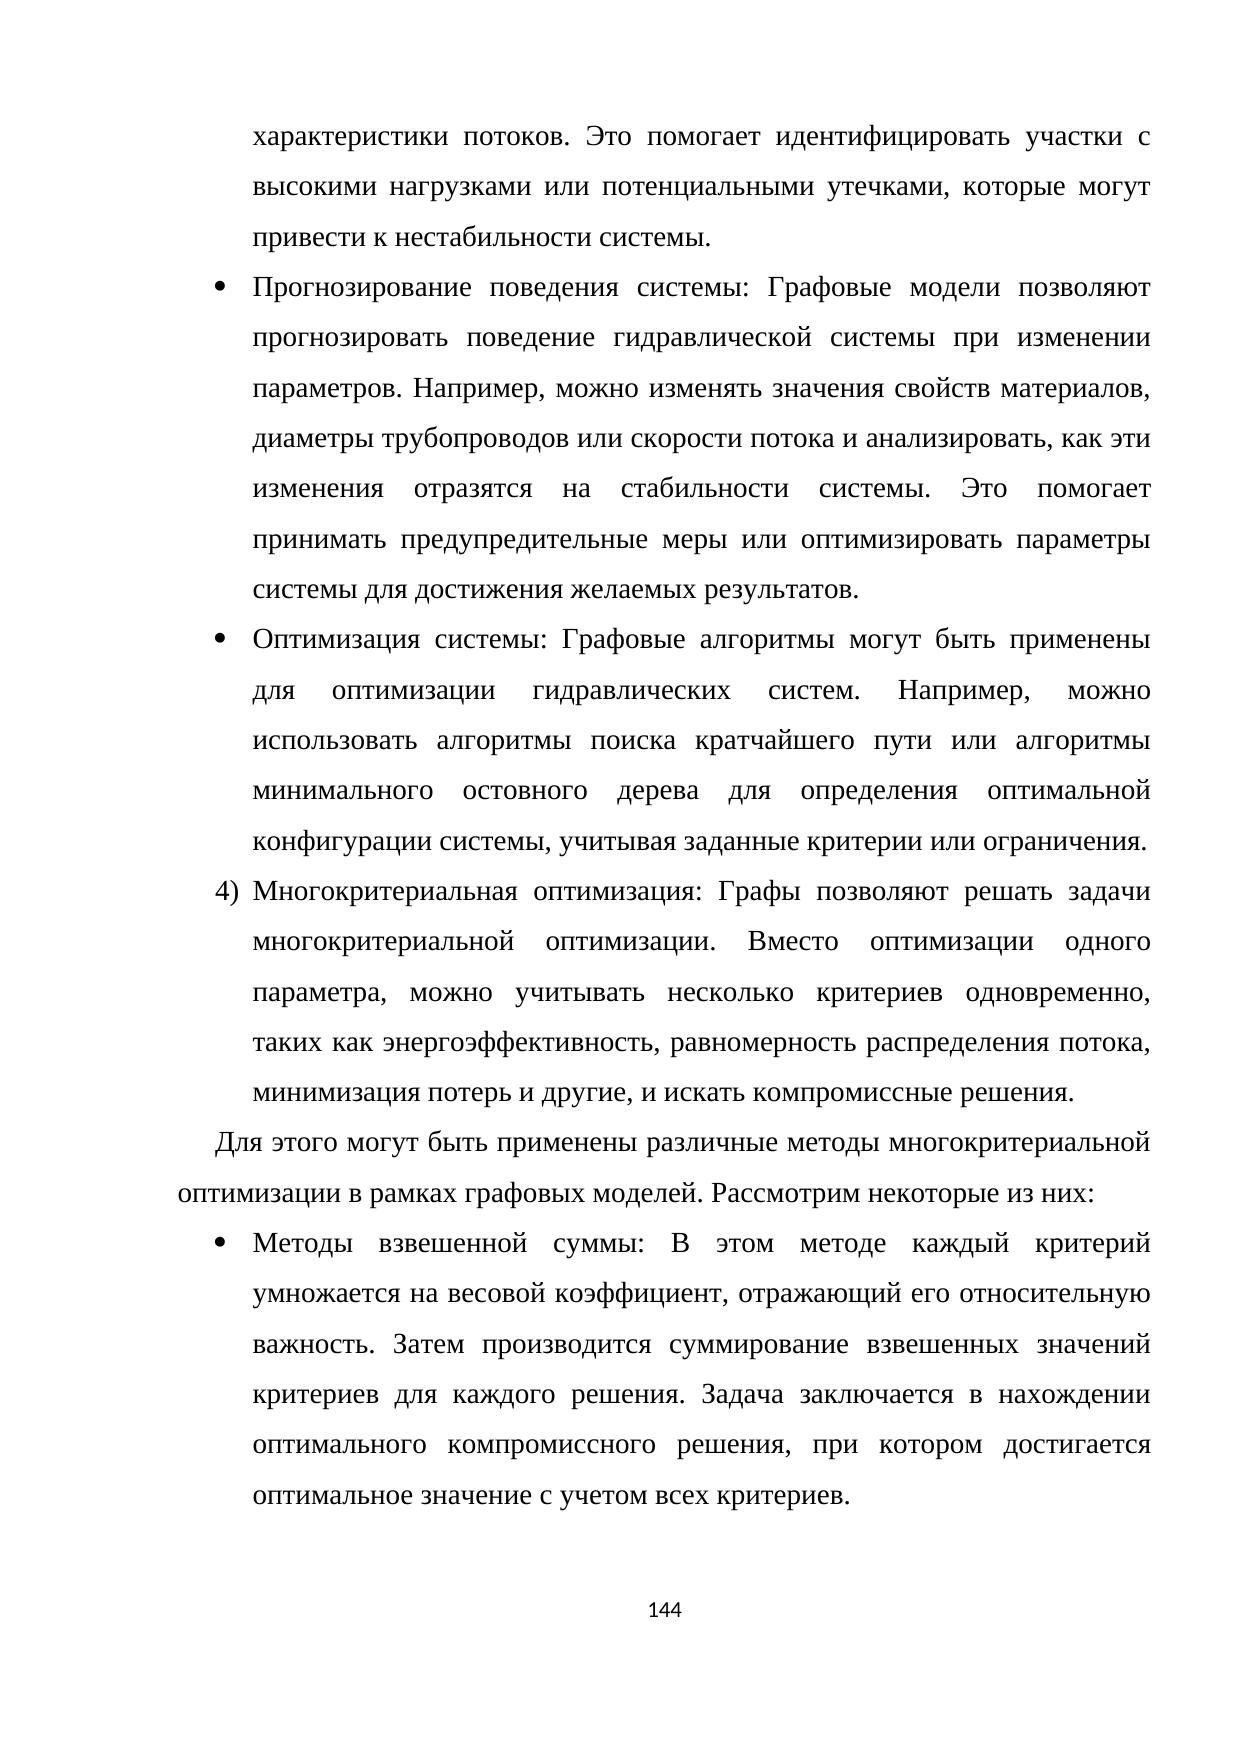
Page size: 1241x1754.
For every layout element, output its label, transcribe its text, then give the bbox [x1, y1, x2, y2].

list Методы взвешенной суммы: В этом методе каждый критерий умножается на весовой коэффициент, отражающий его относительную важность. Затем производится суммирование взвешенных значений критериев для каждого решения. Задача заключается в нахождении оптимального компромиссного решения, при котором достигается оптимальное значение с учетом всех критериев. [215, 1225, 1152, 1510]
list Прогнозирование поведения системы: Графовые модели позволяют прогнозировать поведение гидравлической системы при изменении параметров. Например, можно изменять значения свойств материалов, диаметры трубопроводов или скорости потока и анализировать, как эти изменения отразятся на стабильности системы. Это помогает принимать предупредительные меры или оптимизировать параметры системы для достижения желаемых результатов. [215, 269, 1152, 604]
list Многокритериальная оптимизация: Графы позволяют решать задачи многокритериальной оптимизации. Вместо оптимизации одного параметра, можно учитывать несколько критериев одновременно, таких как энергоэффективность, равномерность распределения потока, минимизация потерь и другие, и искать компромиссные решения. [215, 873, 1152, 1108]
text Для этого могут быть применены различные методы многокритериальной оптимизации в рамках графовых моделей. Рассмотрим некоторые из них: [177, 1124, 1152, 1208]
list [215, 118, 1152, 252]
list Оптимизация системы: Графовые алгоритмы могут быть применены для оптимизации гидравлических систем. Например, можно использовать алгоритмы поиска кратчайшего пути или алгоритмы минимального остовного дерева для определения оптимальной конфигурации системы, учитывая заданные критерии или ограничения. [215, 621, 1152, 856]
